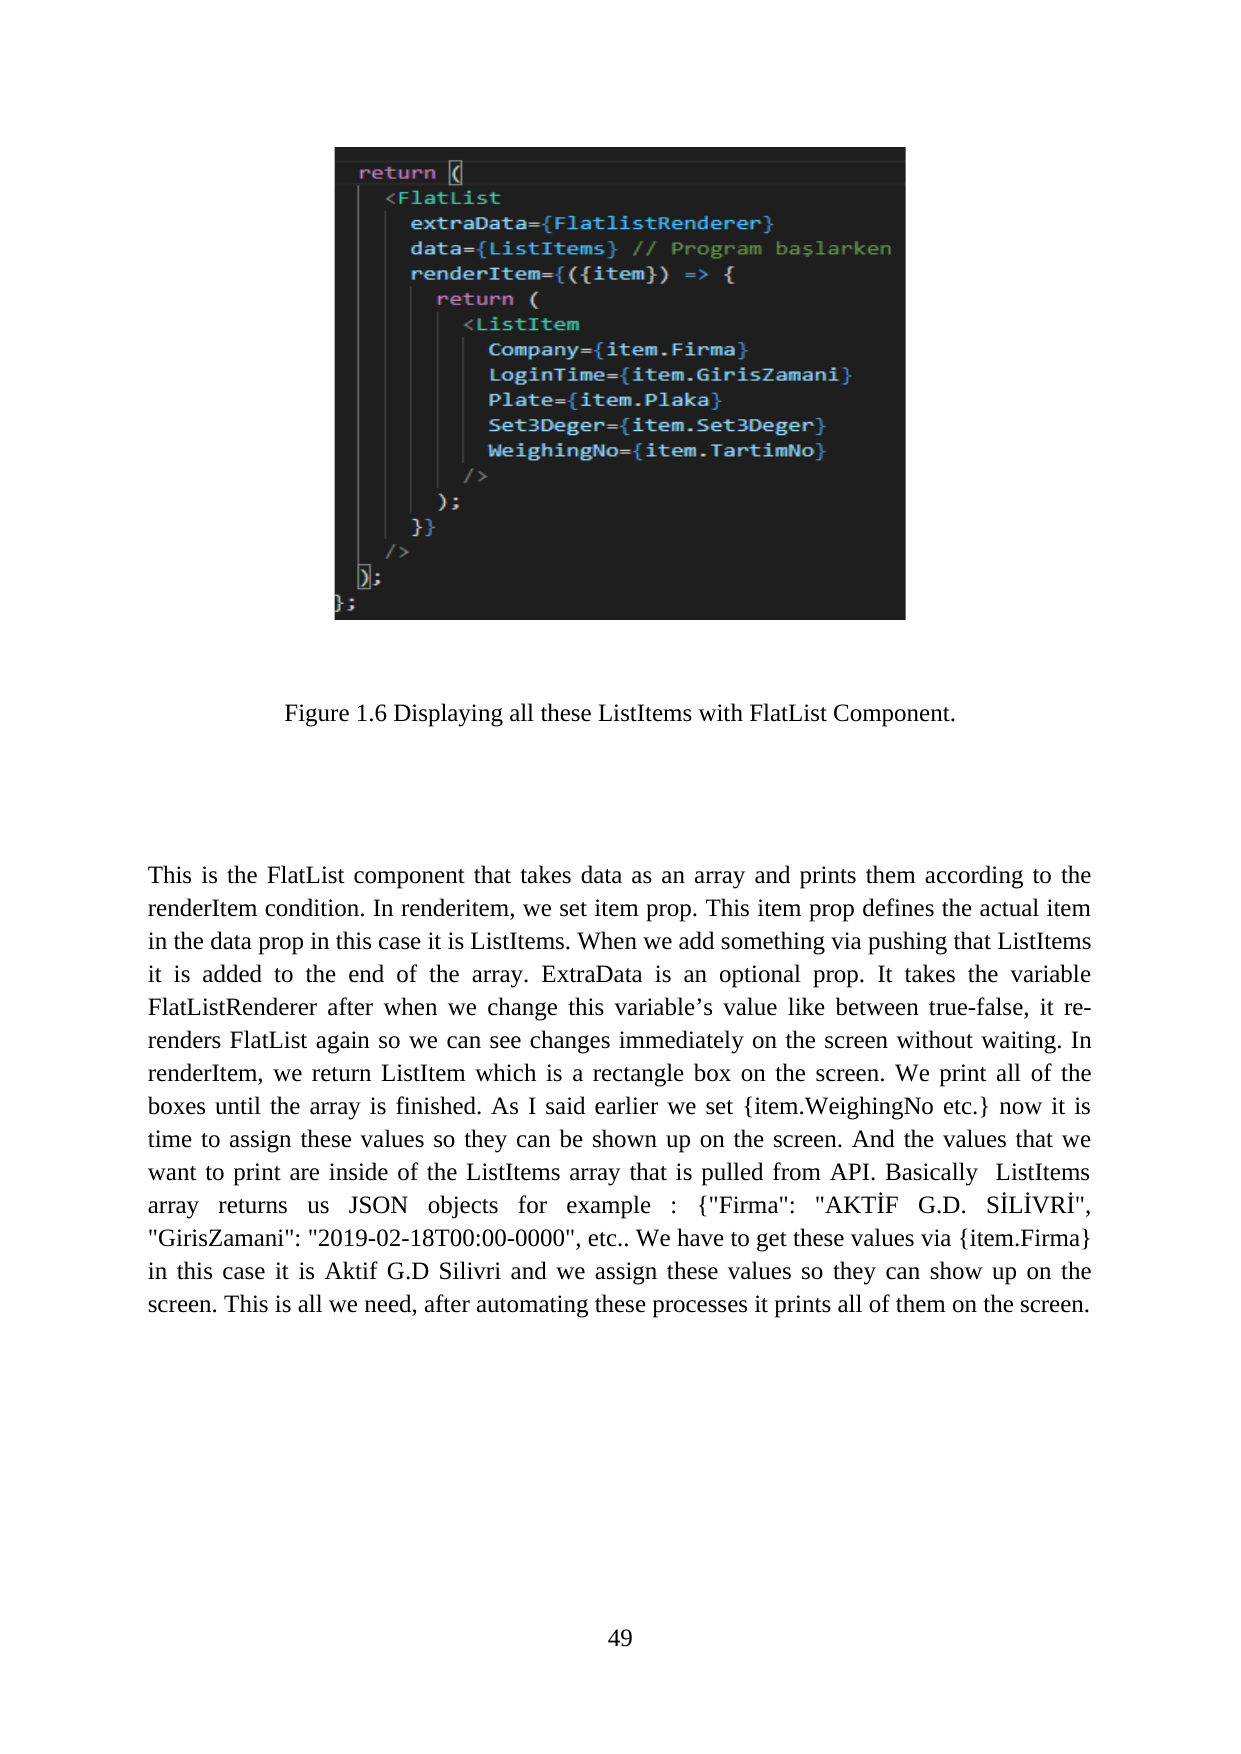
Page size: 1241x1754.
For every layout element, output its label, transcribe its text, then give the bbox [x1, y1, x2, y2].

picture [334, 147, 906, 620]
text Figure 1.6 Displaying all these ListItems with FlatList Component. [148, 698, 1093, 727]
text This is the FlatList component that takes data as an array and prints them according to the renderItem condition. In renderitem, we set item prop. This item prop defines the actual item in the data prop in this case it is ListItems. When we add something via pushing that ListItems it is added to the end of the array. ExtraData is an optional prop. It takes the variable FlatListRenderer after when we change this variable’s value like between true-false, it re-renders FlatList again so we can see changes immediately on the screen without waiting. In renderItem, we return ListItem which is a rectangle box on the screen. We print all of the boxes until the array is finished. As I said earlier we set {item.WeighingNo etc.} now it is time to assign these values so they can be shown up on the screen. And the values that we want to print are inside of the ListItems array that is pulled from API. Basically ListItems array returns us JSON objects for example : {"Firma": "AKTİF G.D. SİLİVRİ", "GirisZamani": "2019-02-18T00:00-0000", etc.. We have to get these values via {item.Firma} in this case it is Aktif G.D Silivri and we assign these values so they can show up on the screen. This is all we need, after automating these processes it prints all of them on the screen. [148, 860, 1093, 1318]
